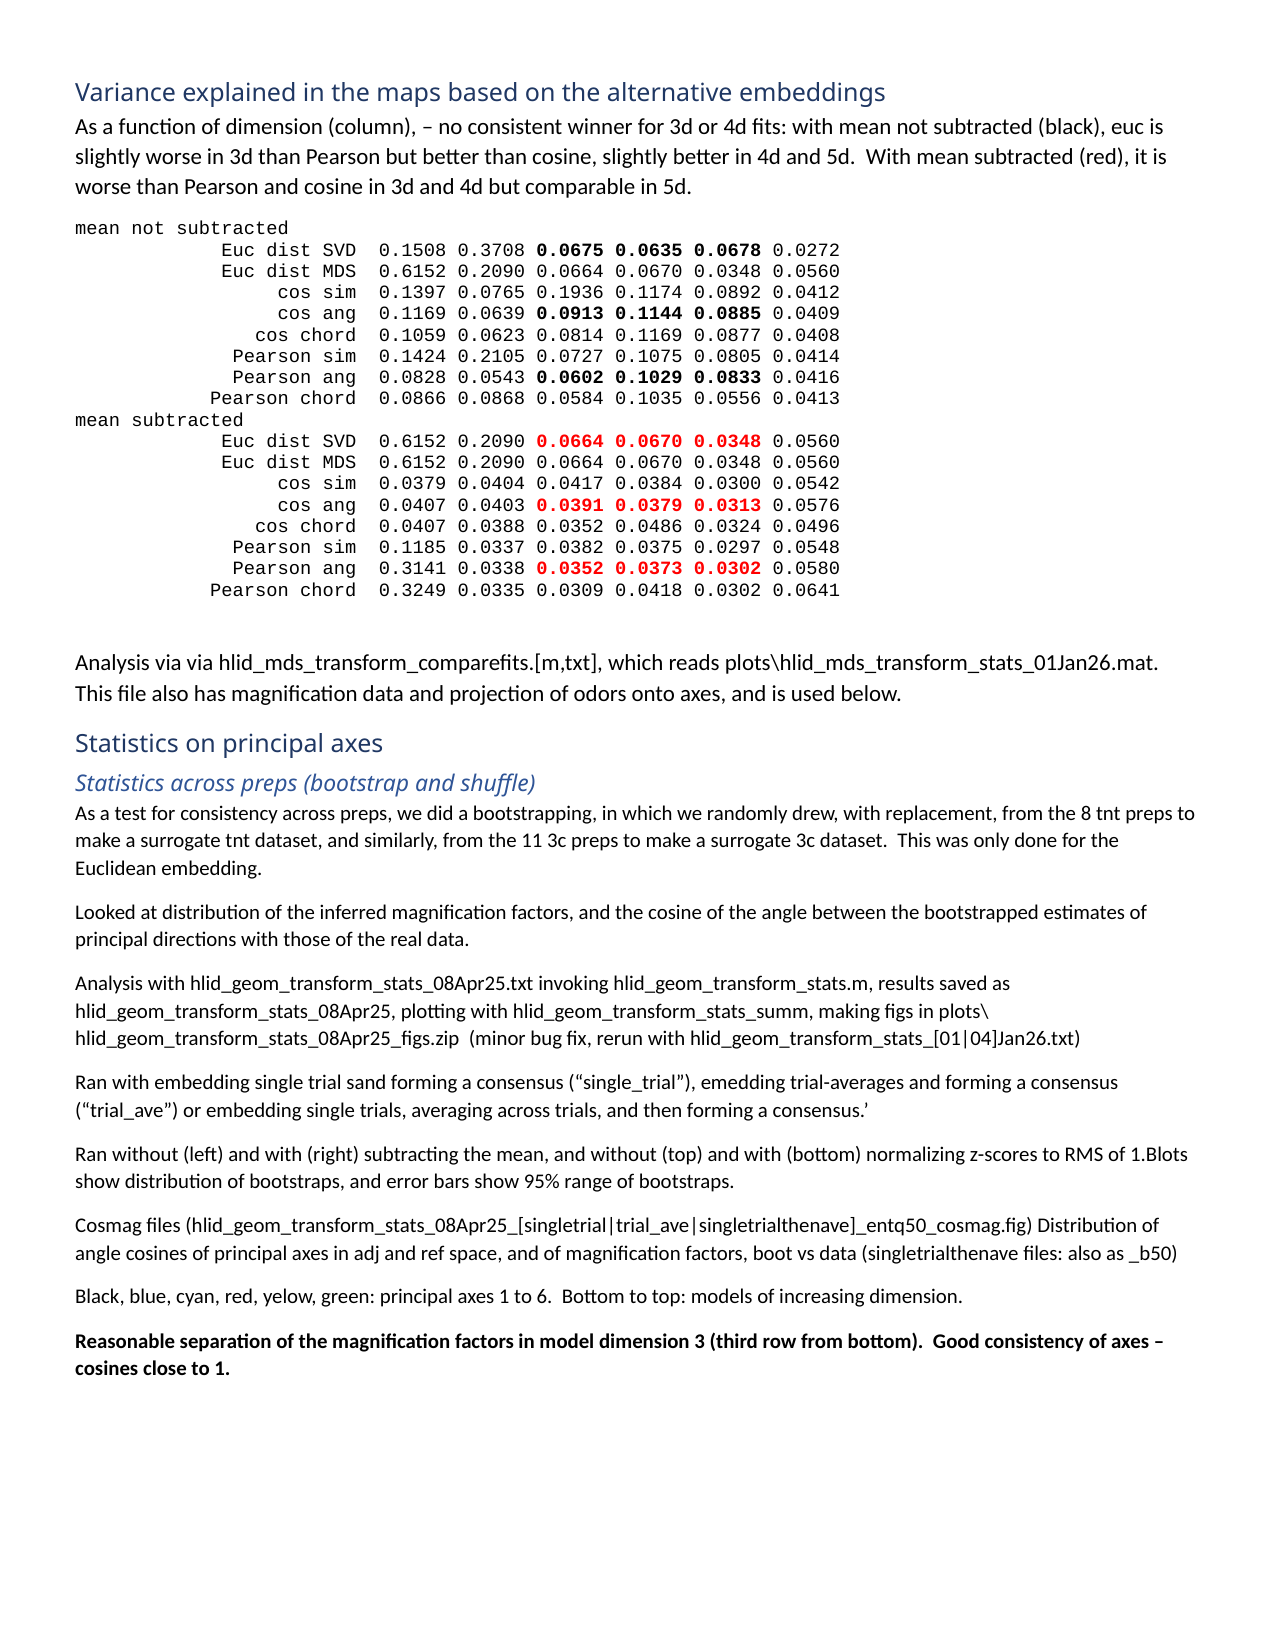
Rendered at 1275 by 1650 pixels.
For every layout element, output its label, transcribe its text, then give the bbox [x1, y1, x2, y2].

subtitle Statistics on principal axes [75, 726, 1200, 759]
text cos chord 0.1059 0.0623 0.0814 0.1169 0.0877 0.0408 [75, 325, 1200, 347]
text Reasonable separation of the magnification factors in model dimension 3 (third row from bottom). Good consistency of axes – cosines close to 1. [75, 1328, 1200, 1381]
subtitle Variance explained in the maps based on the alternative embeddings [75, 75, 1200, 109]
text mean subtracted [75, 410, 1200, 432]
text Euc dist MDS 0.6152 0.2090 0.0664 0.0670 0.0348 0.0560 [75, 453, 1200, 474]
text mean not subtracted [75, 219, 1200, 240]
text As a test for consistency across preps, we did a bootstrapping, in which we randomly drew, with replacement, from the 8 tnt preps to make a surrogate tnt dataset, and similarly, from the 11 3c preps to make a surrogate 3c dataset. This was only done for the Euclidean embedding. [75, 800, 1200, 880]
text cos ang 0.0407 0.0403 0.0391 0.0379 0.0313 0.0576 [75, 495, 1200, 517]
text As a function of dimension (column), – no consistent winner for 3d or 4d fits: with mean not subtracted (black), euc is slightly worse in 3d than Pearson but better than cosine, slightly better in 4d and 5d. With mean subtracted (red), it is worse than Pearson and cosine in 3d and 4d but comparable in 5d. [75, 112, 1200, 200]
text Ran with embedding single trial sand forming a consensus (“single_trial”), emedding trial-averages and forming a consensus (“trial_ave”) or embedding single trials, averaging across trials, and then forming a consensus.’ [75, 1069, 1200, 1122]
text Pearson ang 0.3141 0.0338 0.0352 0.0373 0.0302 0.0580 [75, 559, 1200, 580]
text Euc dist SVD 0.1508 0.3708 0.0675 0.0635 0.0678 0.0272 [75, 240, 1200, 262]
text Euc dist MDS 0.6152 0.2090 0.0664 0.0670 0.0348 0.0560 [75, 262, 1200, 283]
text Euc dist SVD 0.6152 0.2090 0.0664 0.0670 0.0348 0.0560 [75, 432, 1200, 453]
text Cosmag files (hlid_geom_transform_stats_08Apr25_[singletrial|trial_ave|singletrialthenave]_entq50_cosmag.fig) Distribution of angle cosines of principal axes in adj and ref space, and of magnification factors, boot vs data (singletrialthenave files: also as _b50) [75, 1212, 1200, 1265]
text cos ang 0.1169 0.0639 0.0913 0.1144 0.0885 0.0409 [75, 304, 1200, 325]
text cos chord 0.0407 0.0388 0.0352 0.0486 0.0324 0.0496 [75, 517, 1200, 538]
text Pearson sim 0.1185 0.0337 0.0382 0.0375 0.0297 0.0548 [75, 538, 1200, 559]
text Pearson chord 0.3249 0.0335 0.0309 0.0418 0.0302 0.0641 [75, 580, 1200, 602]
text Looked at distribution of the inferred magnification factors, and the cosine of the angle between the bootstrapped estimates of principal directions with those of the real data. [75, 899, 1200, 952]
subtitle Statistics across preps (bootstrap and shuffle) [75, 766, 1200, 798]
text Pearson chord 0.0866 0.0868 0.0584 0.1035 0.0556 0.0413 [75, 389, 1200, 410]
text cos sim 0.0379 0.0404 0.0417 0.0384 0.0300 0.0542 [75, 474, 1200, 495]
text Pearson ang 0.0828 0.0543 0.0602 0.1029 0.0833 0.0416 [75, 368, 1200, 389]
text cos sim 0.1397 0.0765 0.1936 0.1174 0.0892 0.0412 [75, 283, 1200, 304]
text Pearson sim 0.1424 0.2105 0.0727 0.1075 0.0805 0.0414 [75, 347, 1200, 368]
text Black, blue, cyan, red, yelow, green: principal axes 1 to 6. Bottom to top: models of increasing dimension. [75, 1284, 1200, 1309]
text Analysis with hlid_geom_transform_stats_08Apr25.txt invoking hlid_geom_transform_stats.m, results saved as hlid_geom_transform_stats_08Apr25, plotting with hlid_geom_transform_stats_summ, making figs in plots\hlid_geom_transform_stats_08Apr25_figs.zip (minor bug fix, rerun with hlid_geom_transform_stats_[01|04]Jan26.txt) [75, 971, 1200, 1051]
text Ran without (left) and with (right) subtracting the mean, and without (top) and with (bottom) normalizing z-scores to RMS of 1.Blots show distribution of bootstraps, and error bars show 95% range of bootstraps. [75, 1141, 1200, 1194]
text Analysis via via hlid_mds_transform_comparefits.[m,txt], which reads plots\hlid_mds_transform_stats_01Jan26.mat. This file also has magnification data and projection of odors onto axes, and is used below. [75, 648, 1200, 707]
